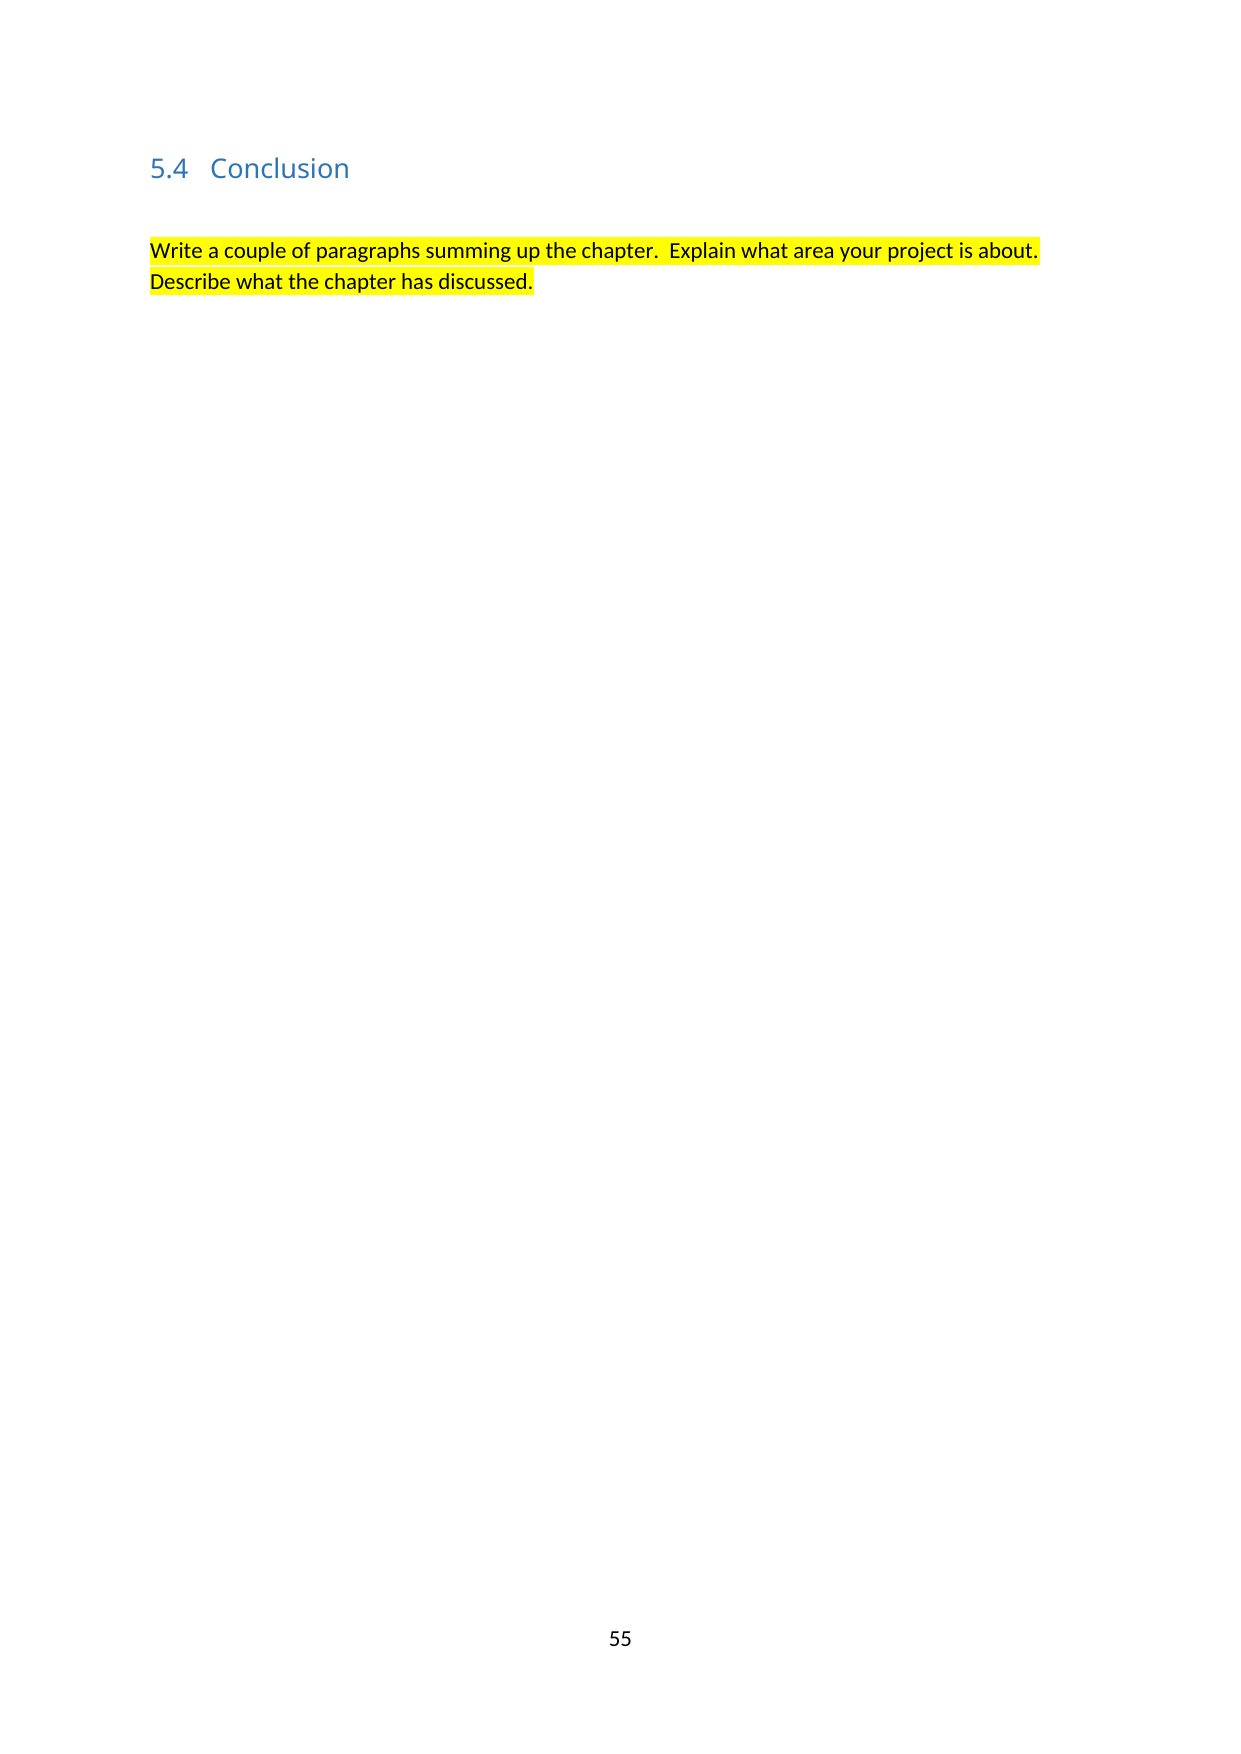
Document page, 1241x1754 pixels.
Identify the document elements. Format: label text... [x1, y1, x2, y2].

subtitle Conclusion [150, 150, 1090, 187]
text Write a couple of paragraphs summing up the chapter. Explain what area your project is about. Describe what the chapter has discussed. [150, 237, 1090, 295]
